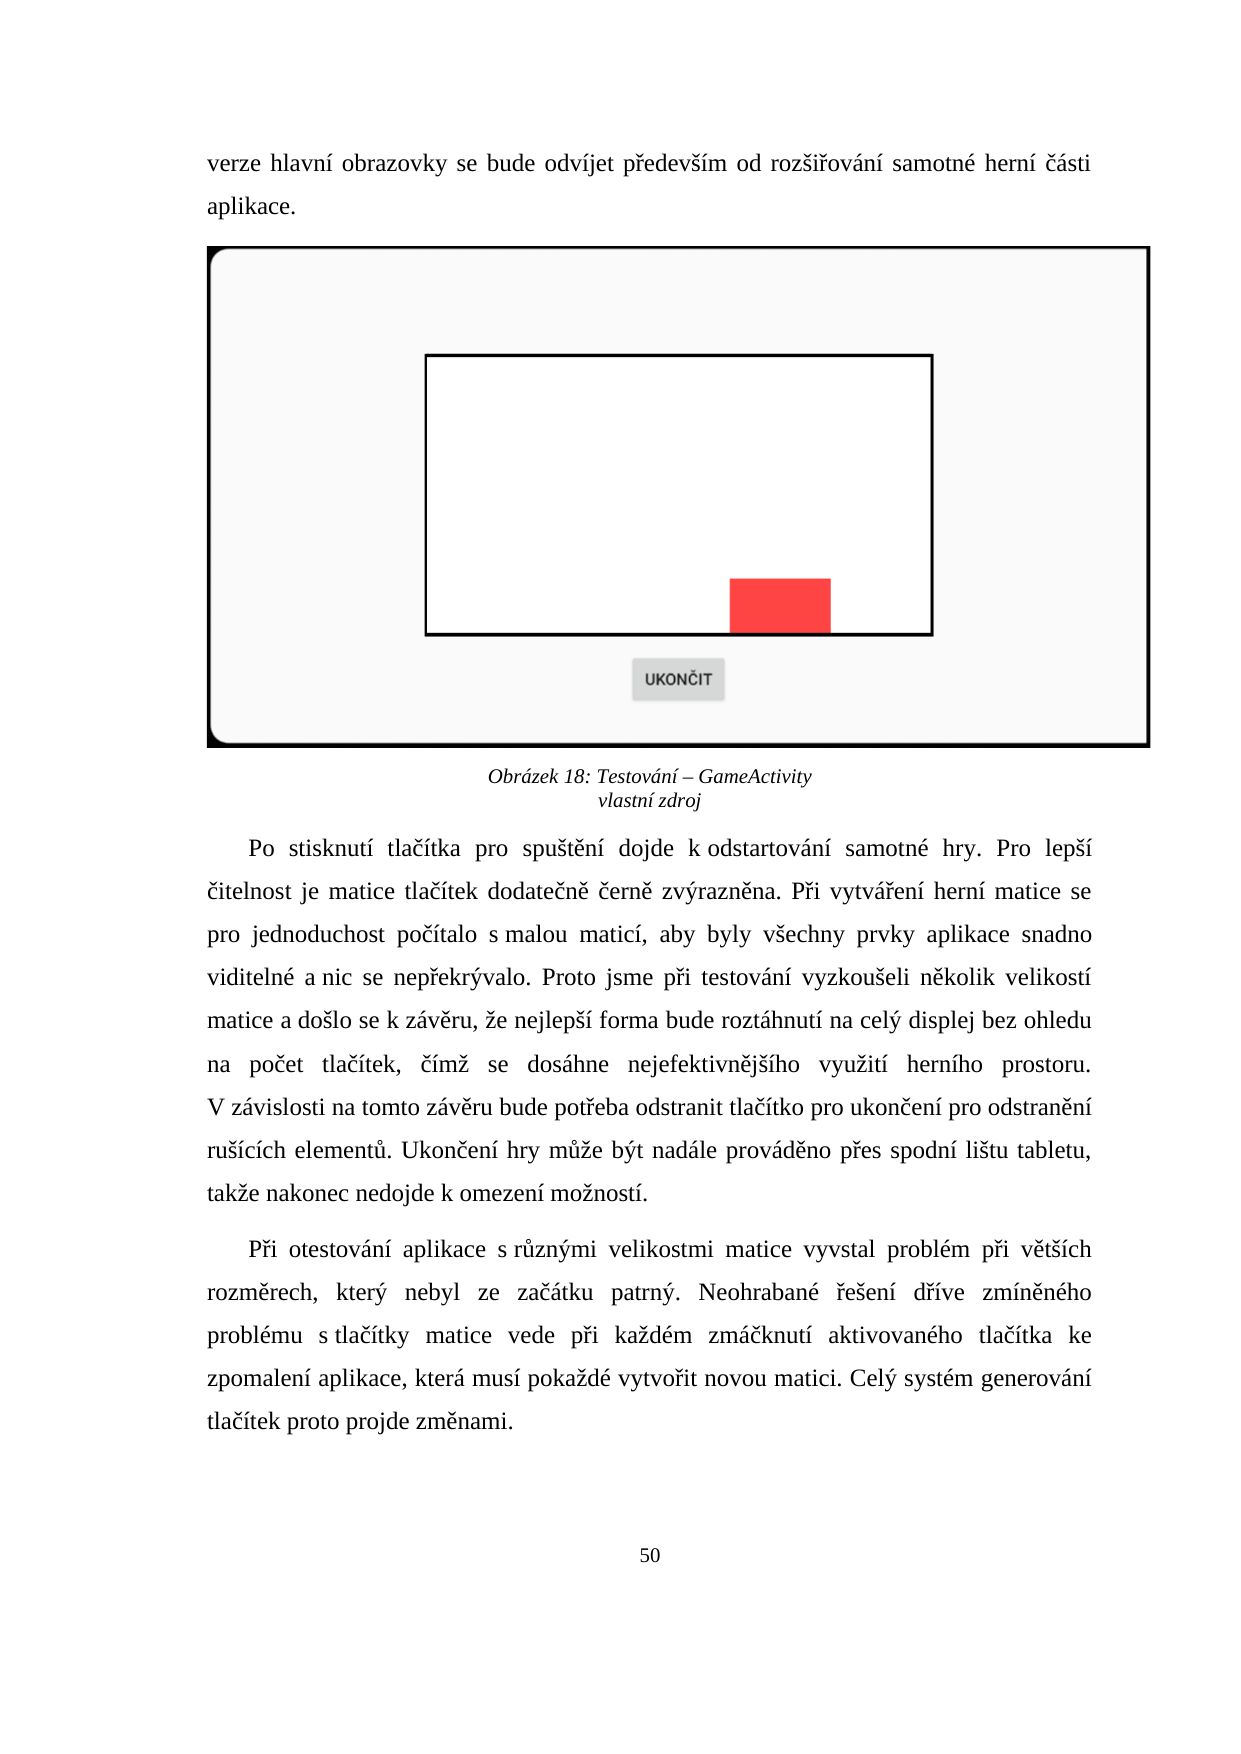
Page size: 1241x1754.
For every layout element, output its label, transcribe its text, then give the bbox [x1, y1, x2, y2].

text Po stisknutí tlačítka pro spuštění dojde k odstartování samotné hry. Pro lepší čitelnost je matice tlačítek dodatečně černě zvýrazněna. Při vytváření herní matice se pro jednoduchost počítalo s malou maticí, aby byly všechny prvky aplikace snadno viditelné a nic se nepřekrývalo. Proto jsme při testování vyzkoušeli několik velikostí matice a došlo se k závěru, že nejlepší forma bude roztáhnutí na celý displej bez ohledu na počet tlačítek, čímž se dosáhne nejefektivnějšího využití herního prostoru. V závislosti na tomto závěru bude potřeba odstranit tlačítko pro ukončení pro odstranění rušících elementů. Ukončení hry může být nadále prováděno přes spodní lištu tabletu, takže nakonec nedojde k omezení možností. [207, 833, 1092, 1207]
text vlastní zdroj [207, 788, 1092, 812]
text Při otestování aplikace s různými velikostmi matice vyvstal problém při větších rozměrech, který nebyl ze začátku patrný. Neohrabané řešení dříve zmíněného problému s tlačítky matice vede při každém zmáčknutí aktivovaného tlačítka ke zpomalení aplikace, která musí pokaždé vytvořit novou matici. Celý systém generování tlačítek proto projde změnami. [207, 1234, 1092, 1435]
text Obrázek 18: Testování – GameActivity [207, 764, 1092, 788]
picture [206, 246, 1151, 748]
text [207, 148, 1092, 219]
